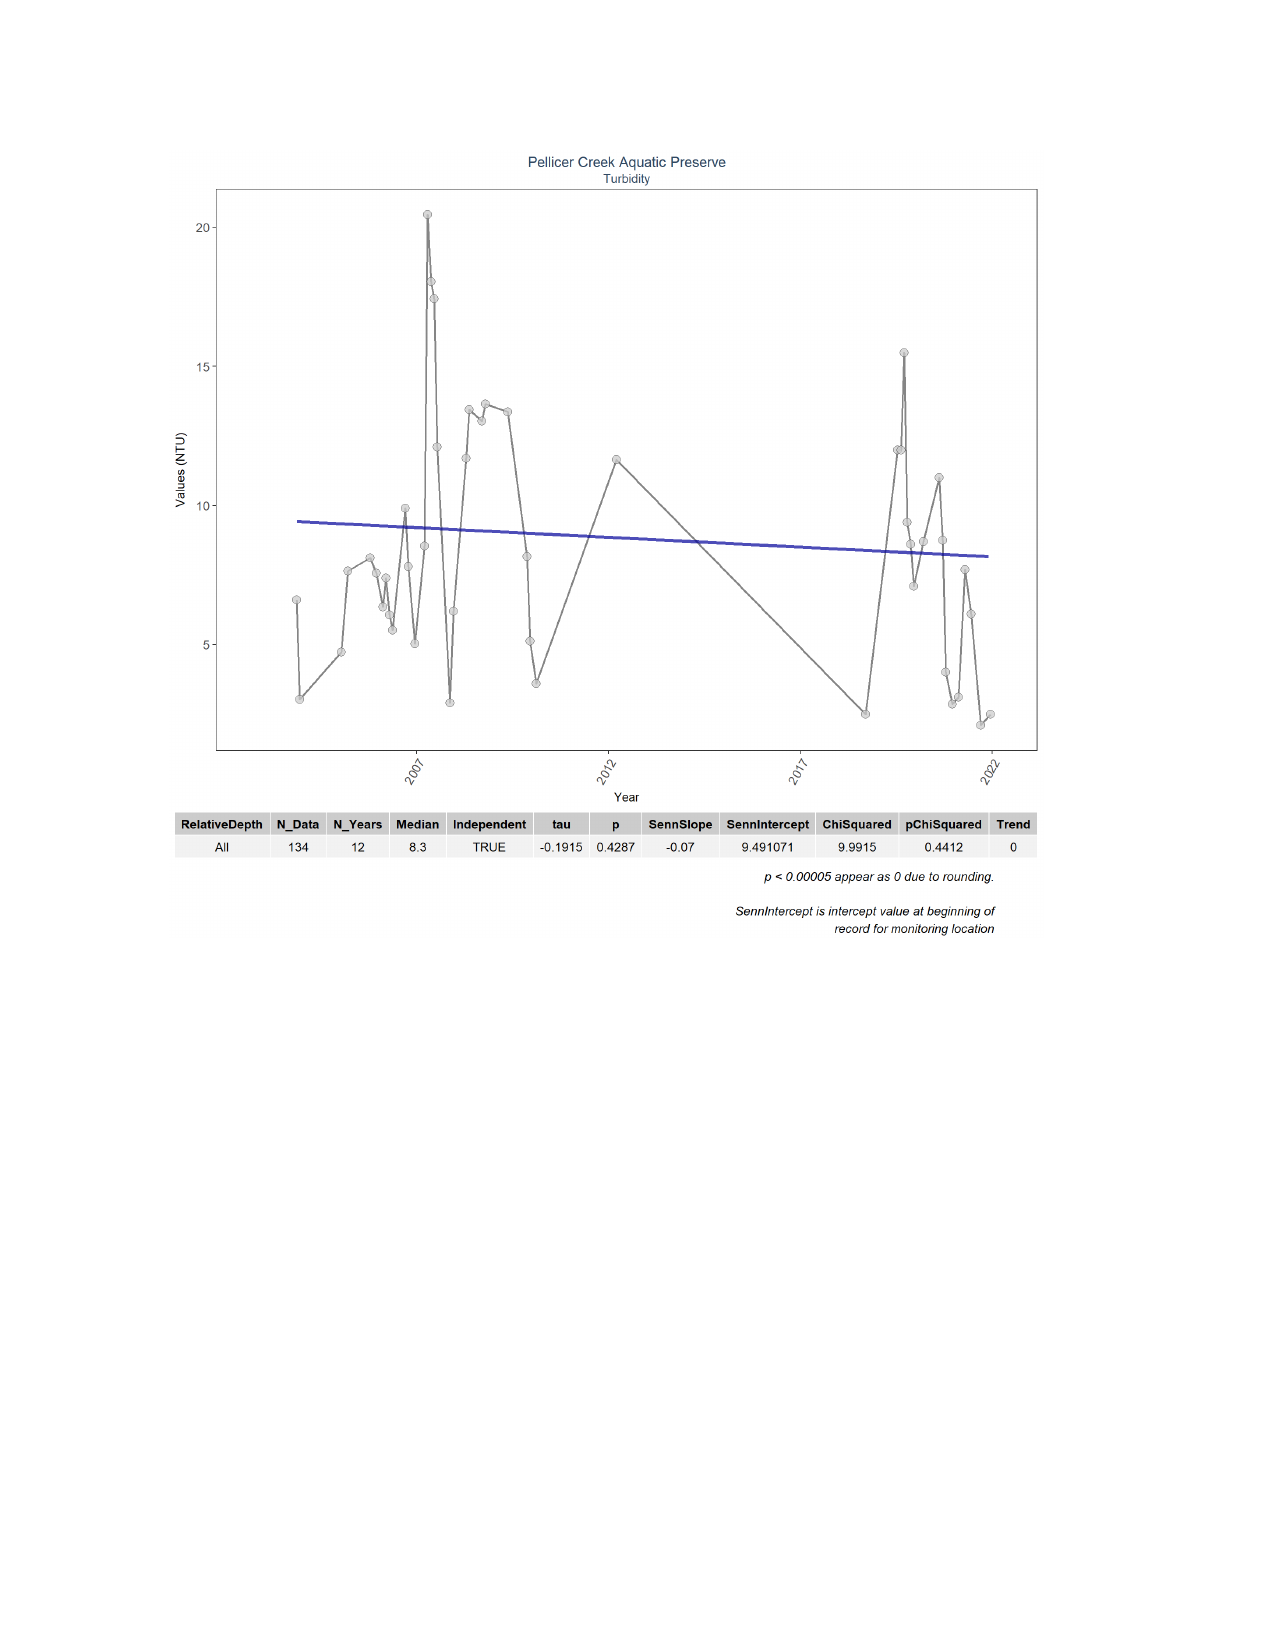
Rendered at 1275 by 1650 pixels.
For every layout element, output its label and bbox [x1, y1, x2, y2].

picture [168, 150, 1044, 938]
